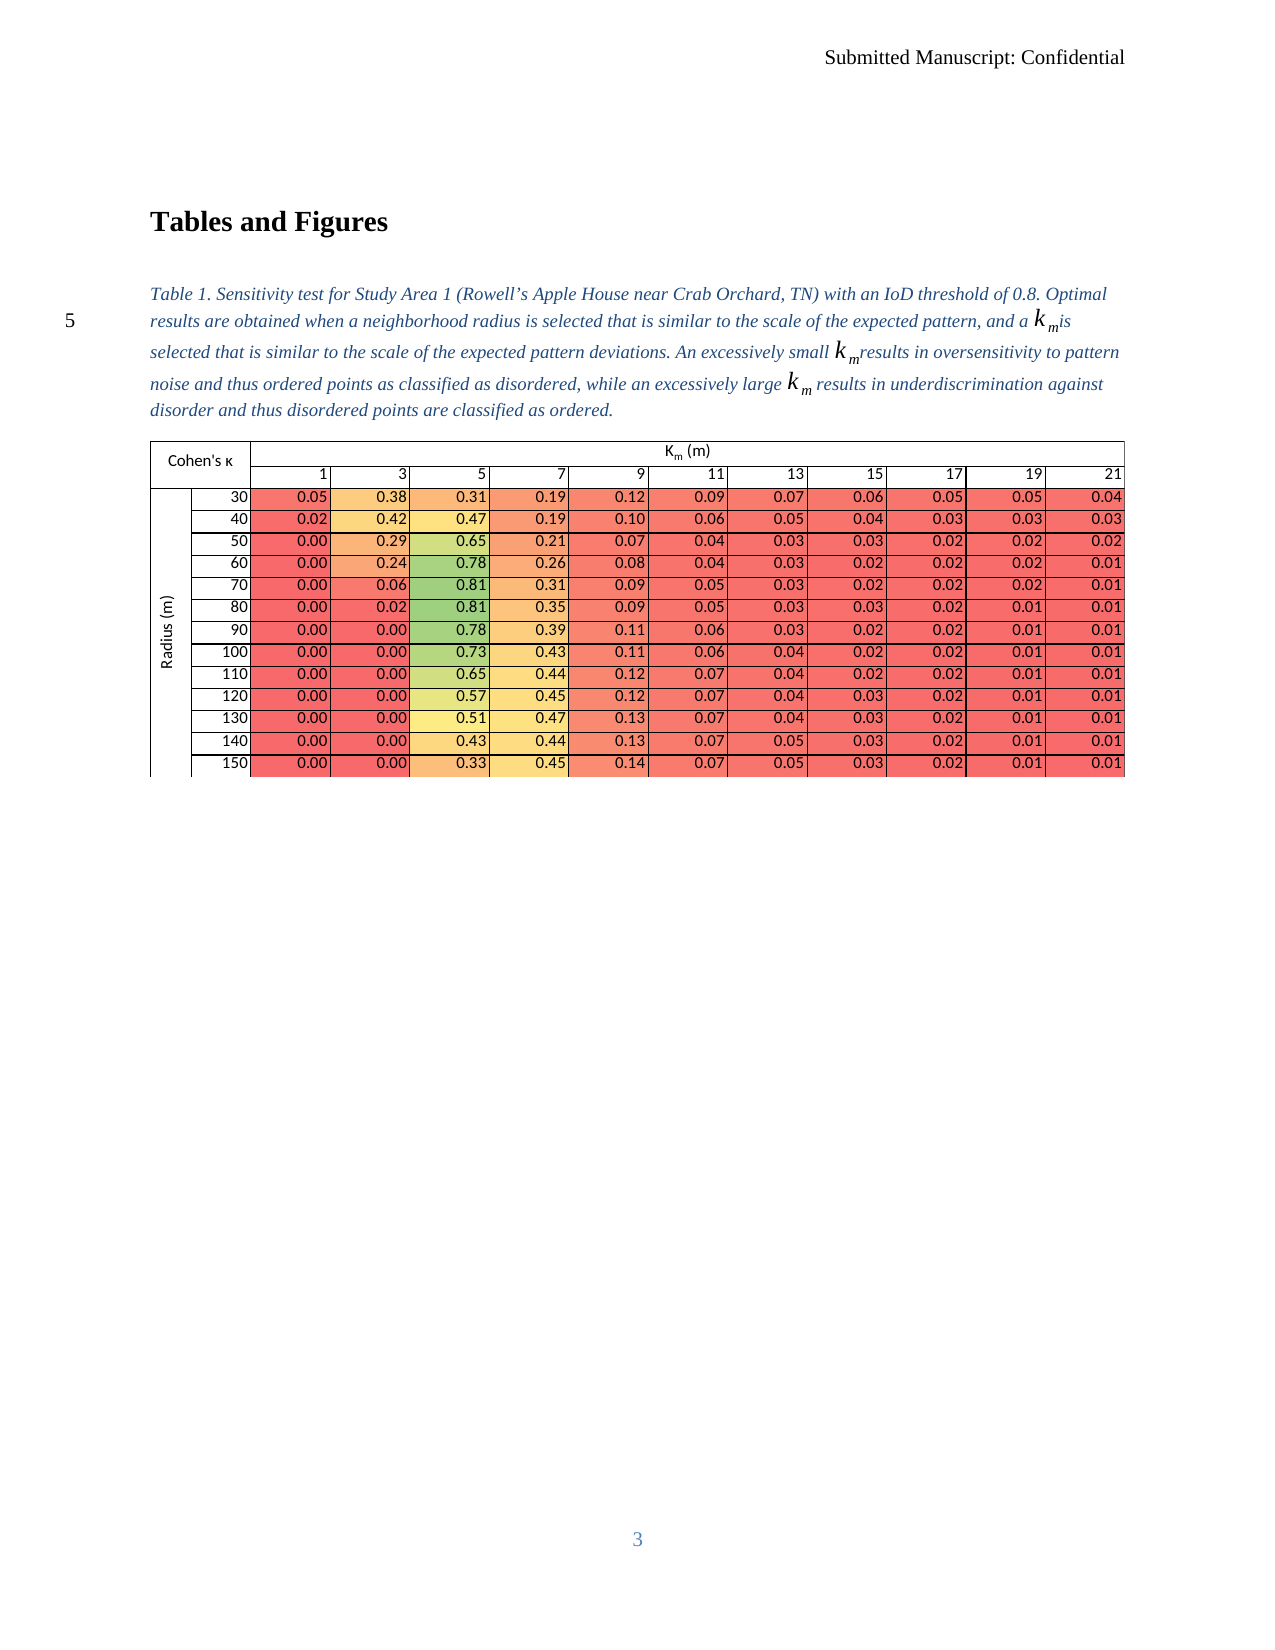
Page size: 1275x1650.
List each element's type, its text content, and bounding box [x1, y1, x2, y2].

text Tables and Figures [150, 204, 1125, 237]
text Table 1. Sensitivity test for Study Area 1 (Rowell’s Apple House near Crab Orchard, TN) with an IoD threshold of 0.8. Optimal results are obtained when a neighborhood radius is selected that is similar to the scale of the expected pattern, and a is selected that is similar to the scale of the expected pattern deviations. An excessively small results in oversensitivity to pattern noise and thus ordered points as classified as disordered, while an excessively large results in underdiscrimination against disorder and thus disordered points are classified as ordered. [150, 283, 1125, 421]
